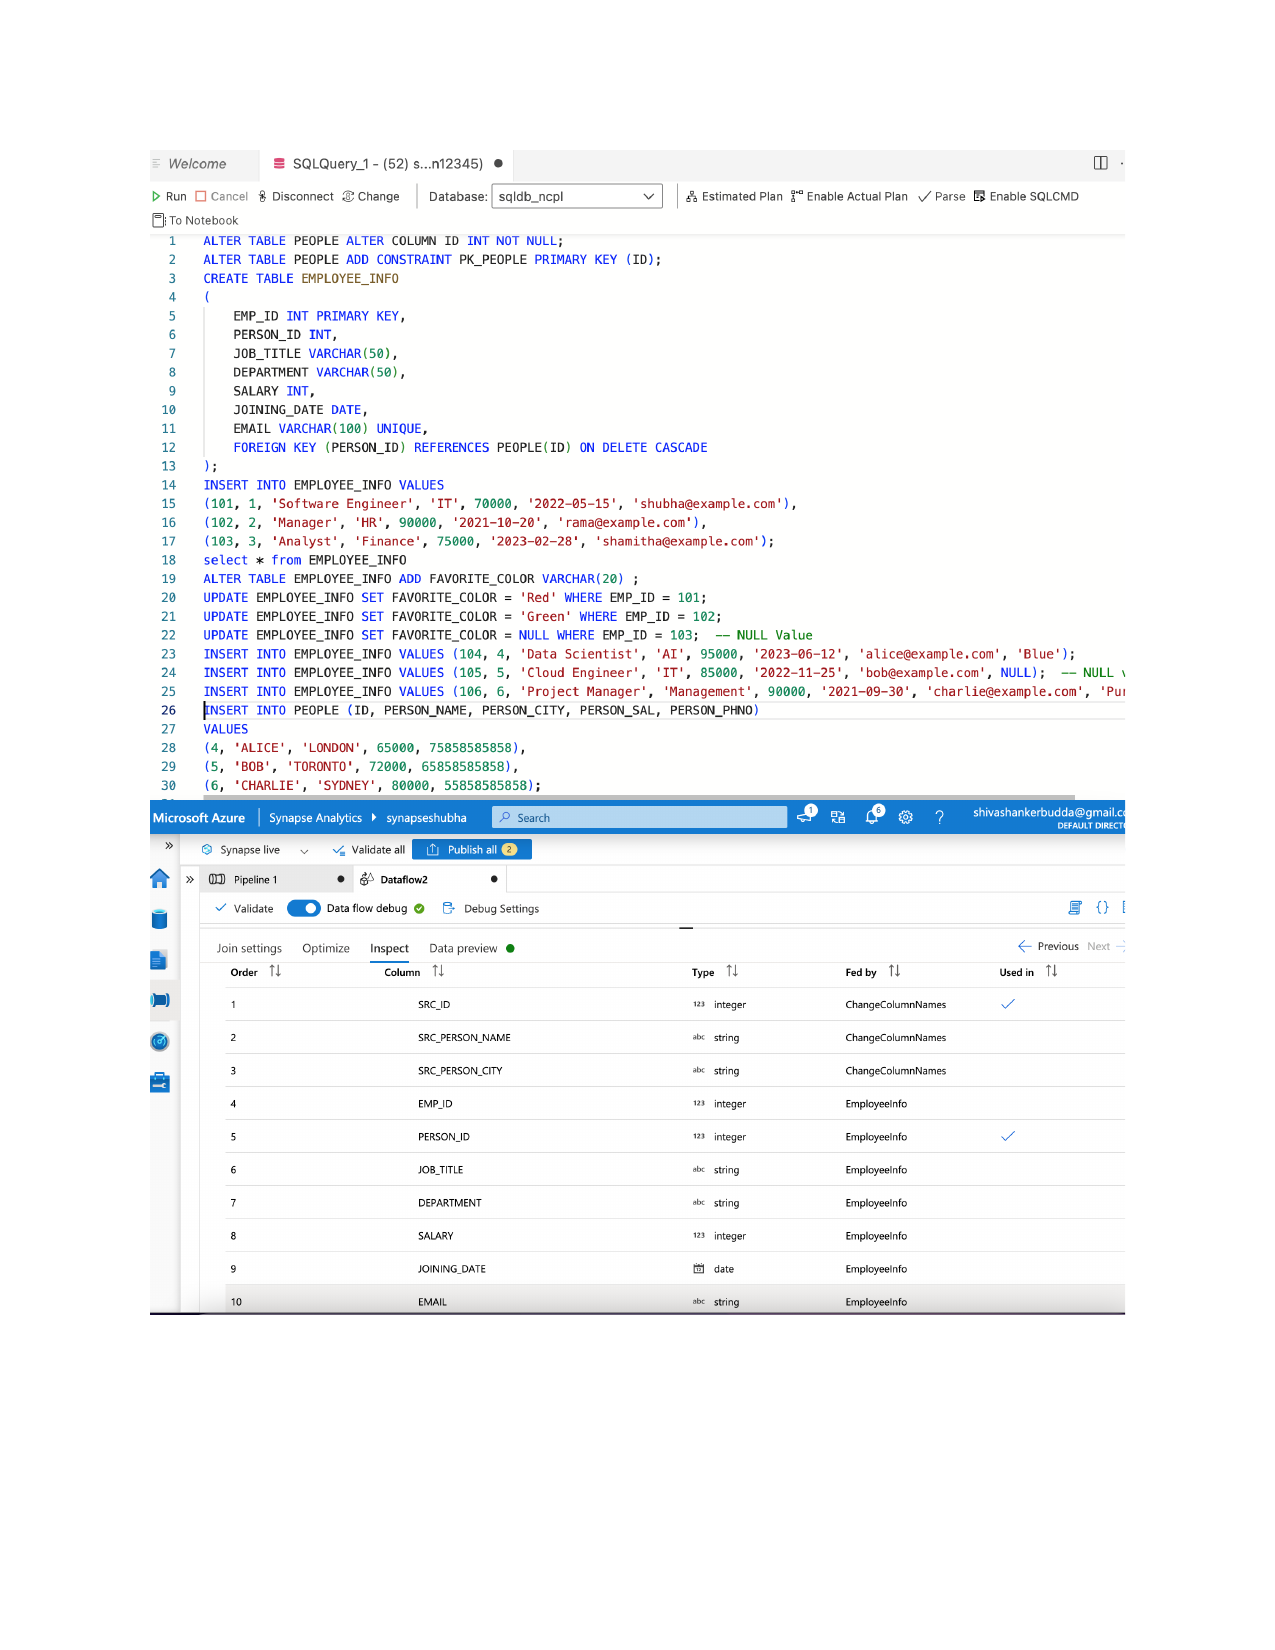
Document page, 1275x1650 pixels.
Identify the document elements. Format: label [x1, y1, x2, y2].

picture [150, 150, 1125, 1315]
